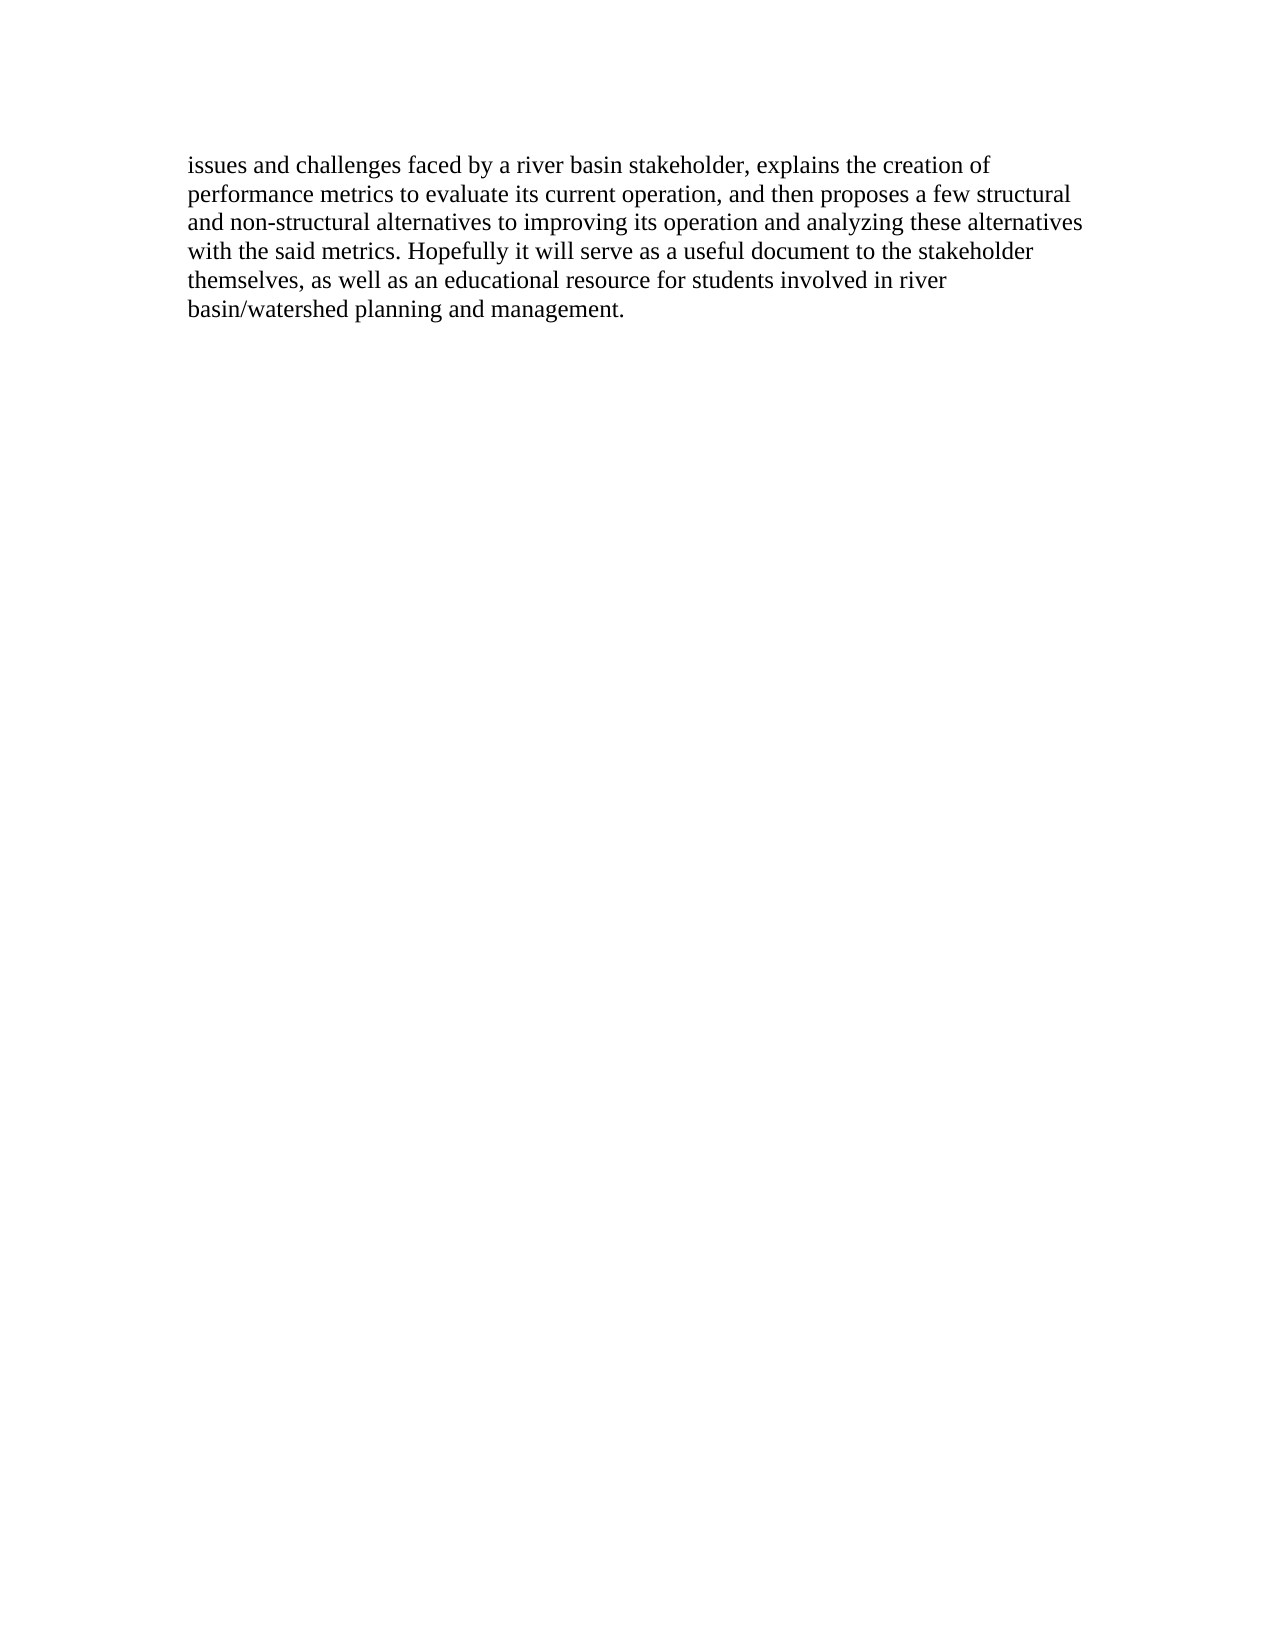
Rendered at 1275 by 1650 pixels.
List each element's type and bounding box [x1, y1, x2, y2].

text [187, 150, 1087, 322]
